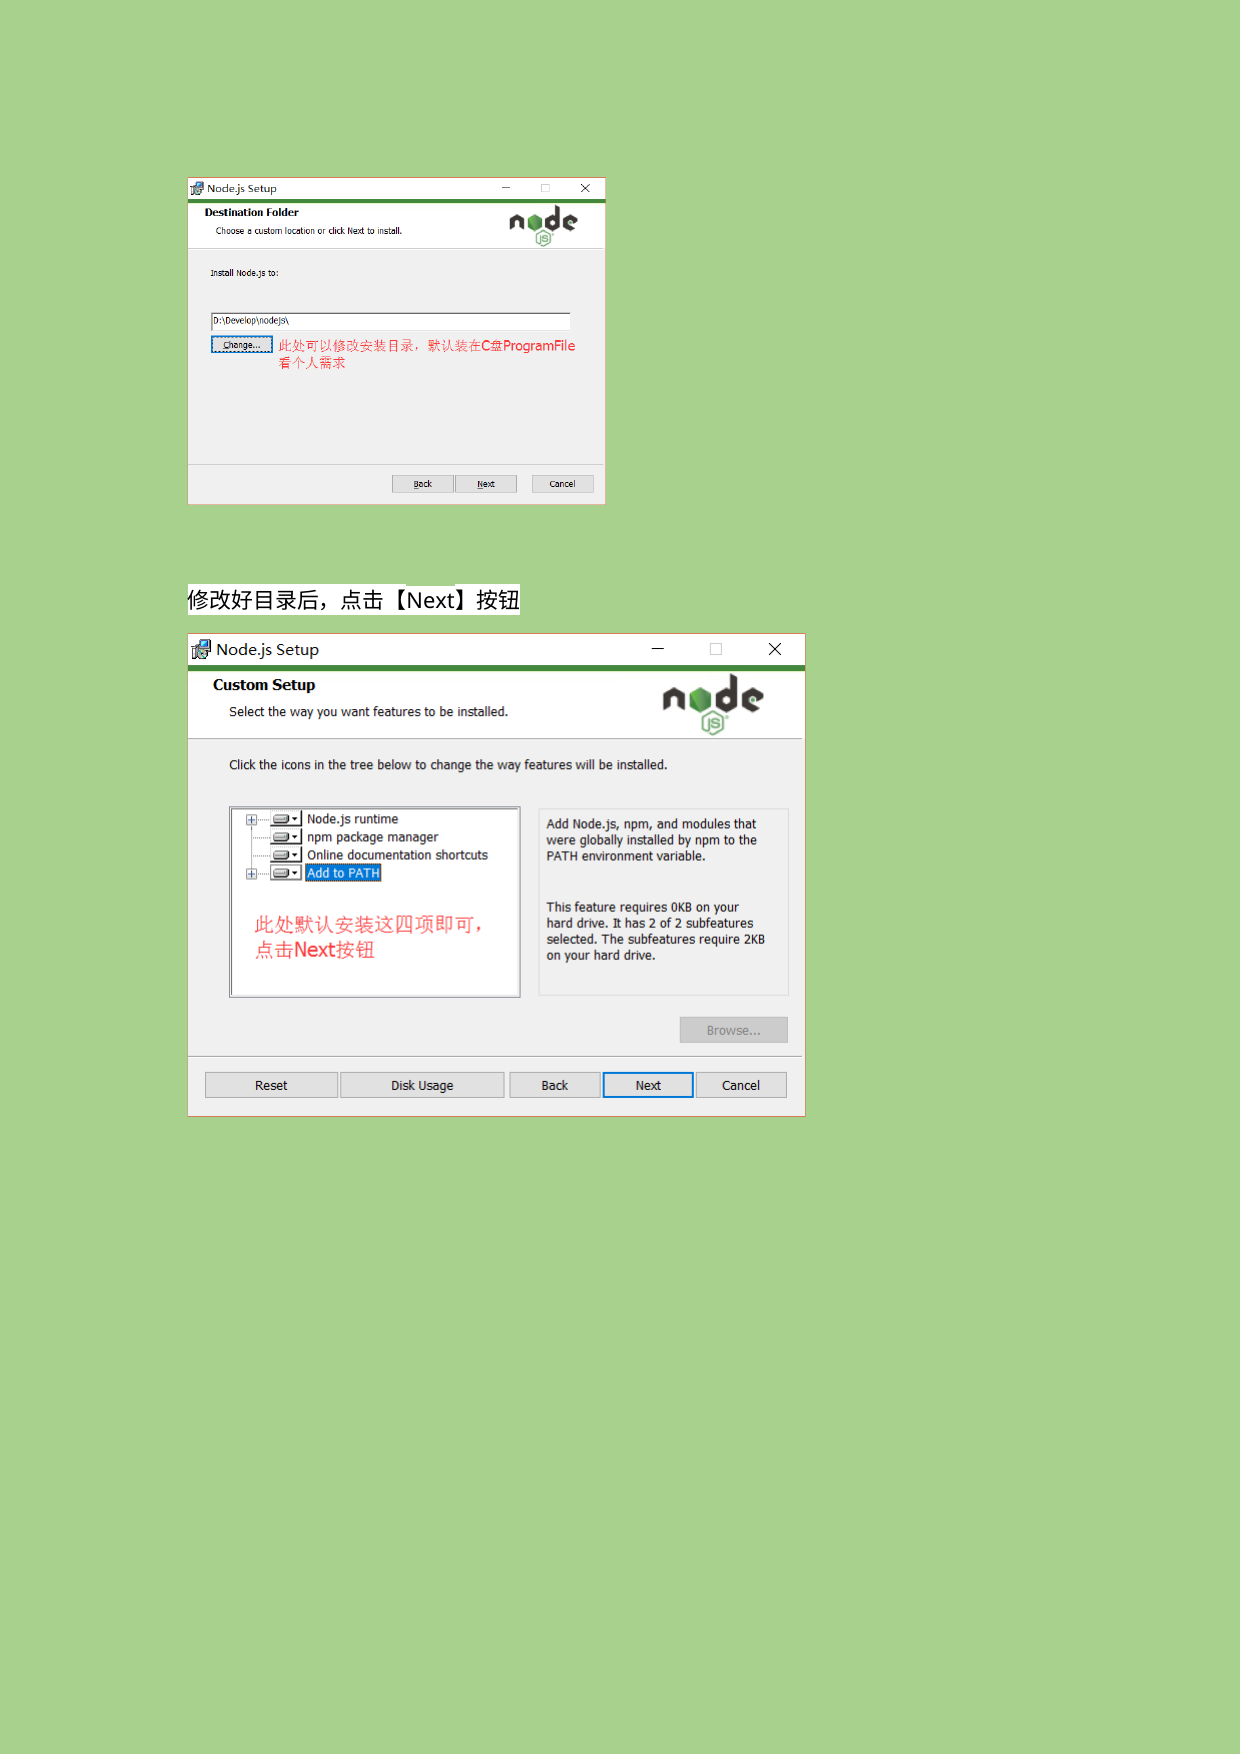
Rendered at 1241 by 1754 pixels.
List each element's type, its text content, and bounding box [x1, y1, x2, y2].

text 修改好目录后，点击【Next】按钮 [187, 583, 1053, 616]
picture [187, 633, 806, 1117]
picture [187, 177, 606, 505]
